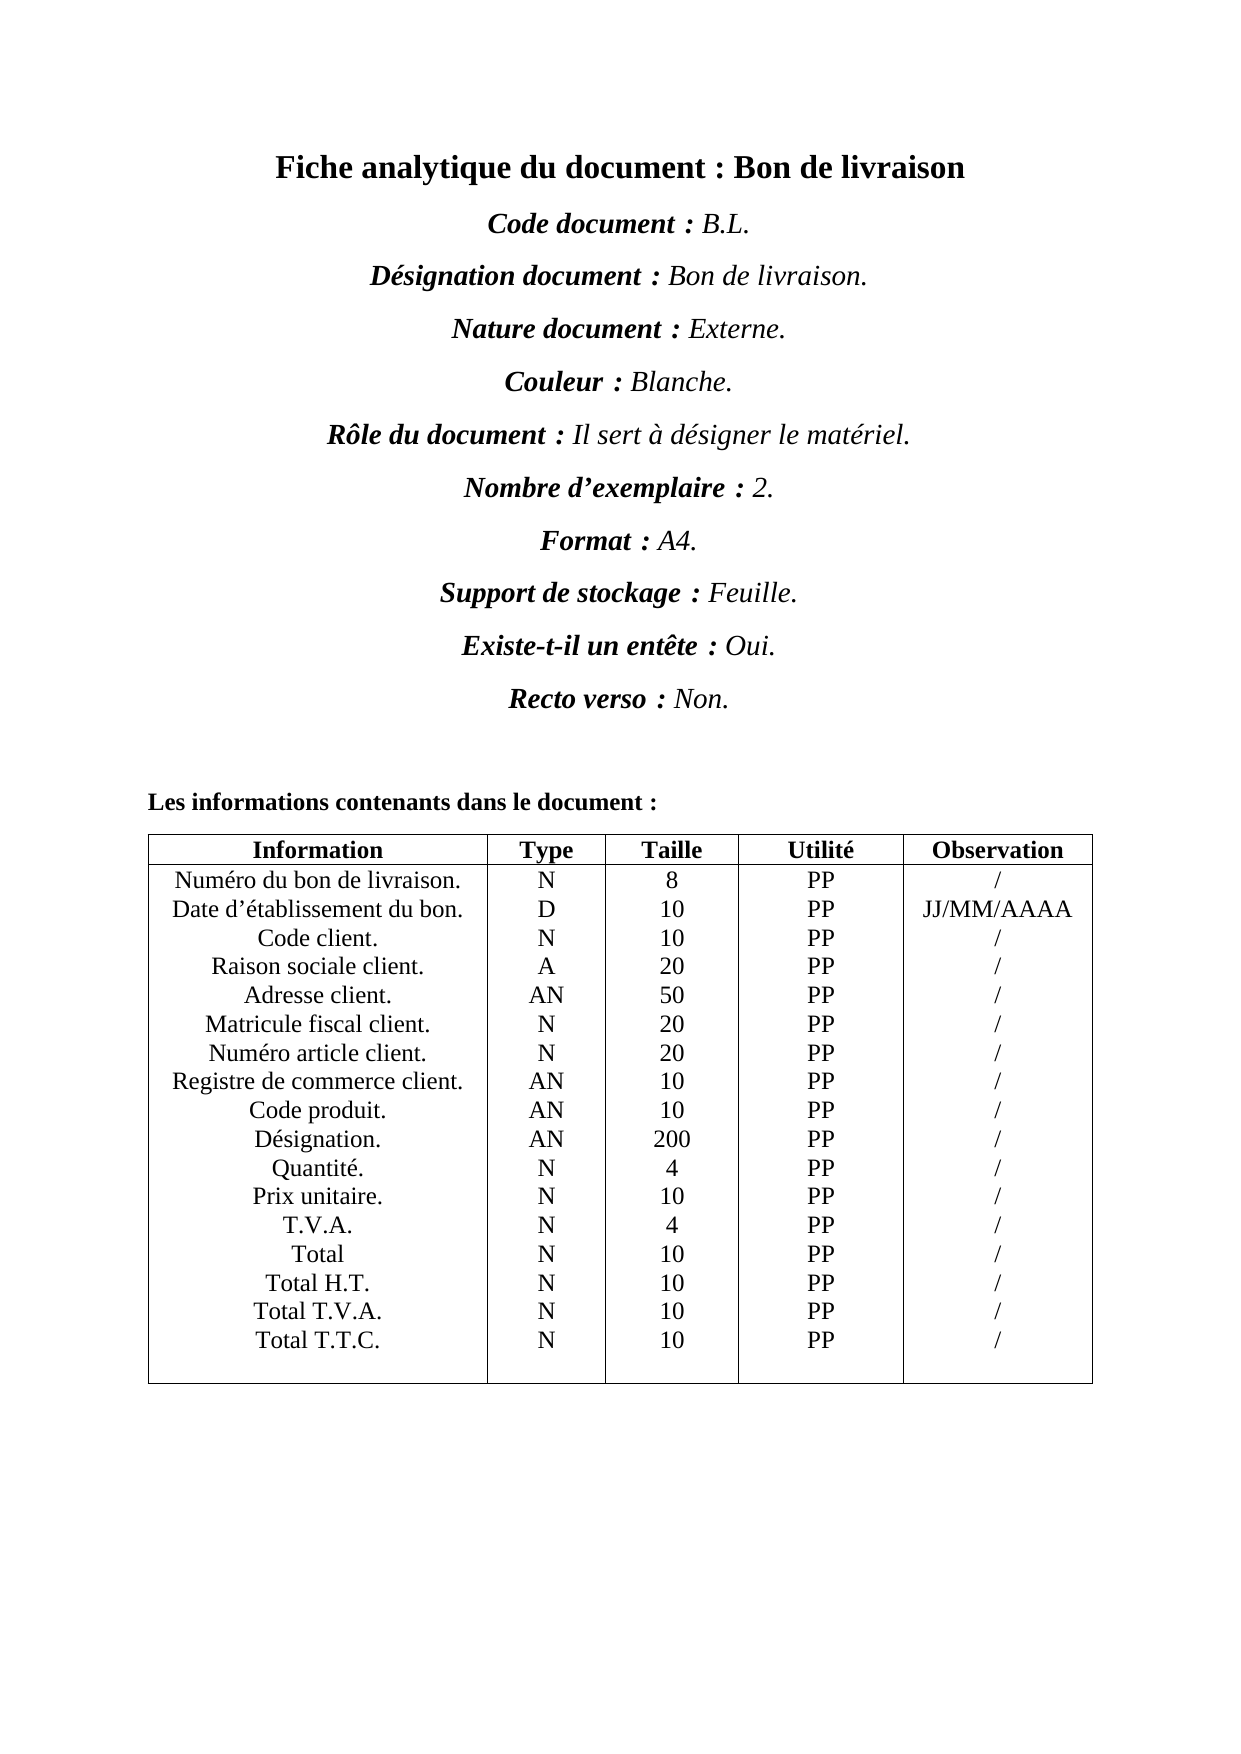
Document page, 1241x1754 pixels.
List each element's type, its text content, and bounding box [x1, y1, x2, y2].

text Support de stockage : Feuille. [148, 575, 1093, 609]
text Couleur : Blanche. [148, 364, 1093, 398]
text Recto verso : Non. [148, 681, 1093, 714]
text Code document : B.L. [148, 206, 1093, 239]
table_header Type [488, 835, 605, 864]
text Nature document : Externe. [148, 311, 1093, 345]
text Existe-t-il un entête : Oui. [148, 628, 1093, 662]
table_cell / JJ/MM/AAAA / / / / / / / / / / / / / / / [904, 865, 1092, 1383]
table_cell Numéro du bon de livraison. Date d’établissement du bon. Code client. Raison sociale client. Adresse client. Matricule fiscal client. Numéro article client. Registre de commerce client. Code produit. Désignation. Quantité. Prix unitaire. T.V.A. Total Total H.T. Total T.V.A. Total T.T.C. [149, 865, 487, 1383]
table_header Utilité [739, 835, 903, 864]
table_header Taille [606, 835, 738, 864]
table_cell PP PP PP PP PP PP PP PP PP PP PP PP PP PP PP PP PP [739, 865, 903, 1383]
text Nombre d’exemplaire : 2. [148, 470, 1093, 503]
text Format : A4. [148, 523, 1093, 556]
text Les informations contenants dans le document : [148, 787, 1093, 815]
table_cell 8 10 10 20 50 20 20 10 10 200 4 10 4 10 10 10 10 [606, 865, 738, 1383]
table_cell N D N A AN N N AN AN AN N N N N N N N [488, 865, 605, 1383]
text Fiche analytique du document : Bon de livraison [148, 148, 1093, 186]
text Désignation document : Bon de livraison. [148, 258, 1093, 292]
table_header Observation [904, 835, 1092, 864]
text Rôle du document : Il sert à désigner le matériel. [148, 417, 1093, 451]
table_header Information [149, 835, 487, 864]
